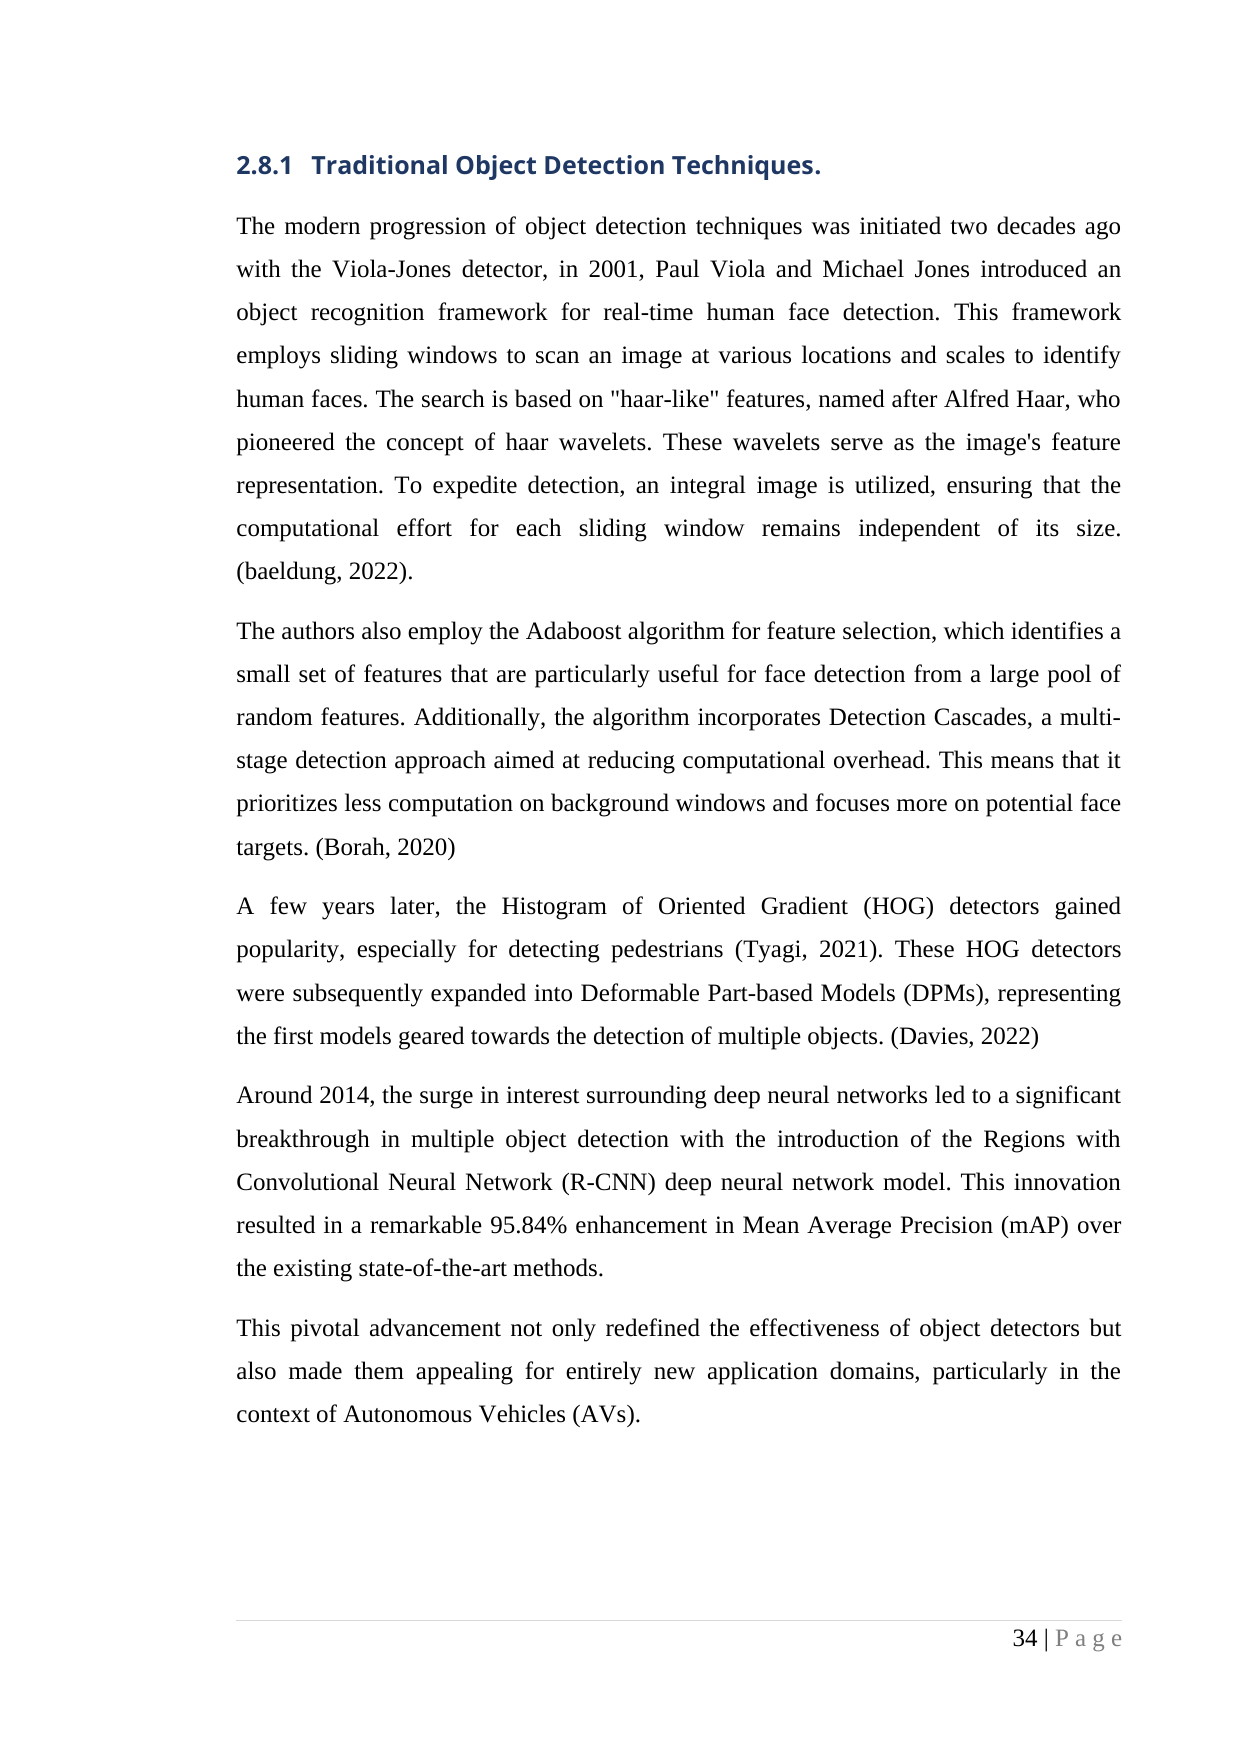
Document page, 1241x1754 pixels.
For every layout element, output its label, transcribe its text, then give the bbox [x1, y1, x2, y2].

subtitle Traditional Object Detection Techniques. [236, 148, 1122, 182]
text The modern progression of object detection techniques was initiated two decades ago with the Viola-Jones detector, in 2001, Paul Viola and Michael Jones introduced an object recognition framework for real-time human face detection. This framework employs sliding windows to scan an image at various locations and scales to identify human faces. The search is based on "haar-like" features, named after Alfred Haar, who pioneered the concept of haar wavelets. These wavelets serve as the image's feature representation. To expedite detection, an integral image is utilized, ensuring that the computational effort for each sliding window remains independent of its size. (baeldung, 2022). [236, 211, 1122, 585]
text This pivotal advancement not only redefined the effectiveness of object detectors but also made them appealing for entirely new application domains, particularly in the context of Autonomous Vehicles (AVs). [236, 1313, 1122, 1428]
text A few years later, the Histogram of Oriented Gradient (HOG) detectors gained popularity, especially for detecting pedestrians (Tyagi, 2021). These HOG detectors were subsequently expanded into Deformable Part-based Models (DPMs), representing the first models geared towards the detection of multiple objects. (Davies, 2022) [236, 891, 1122, 1049]
text Around 2014, the surge in interest surrounding deep neural networks led to a significant breakthrough in multiple object detection with the introduction of the Regions with Convolutional Neural Network (R-CNN) deep neural network model. This innovation resulted in a remarkable 95.84% enhancement in Mean Average Precision (mAP) over the existing state-of-the-art methods. [236, 1081, 1122, 1282]
text The authors also employ the Adaboost algorithm for feature selection, which identifies a small set of features that are particularly useful for face detection from a large pool of random features. Additionally, the algorithm incorporates Detection Cascades, a multi-stage detection approach aimed at reducing computational overhead. This means that it prioritizes less computation on background windows and focuses more on potential face targets. (Borah, 2020) [236, 616, 1122, 860]
